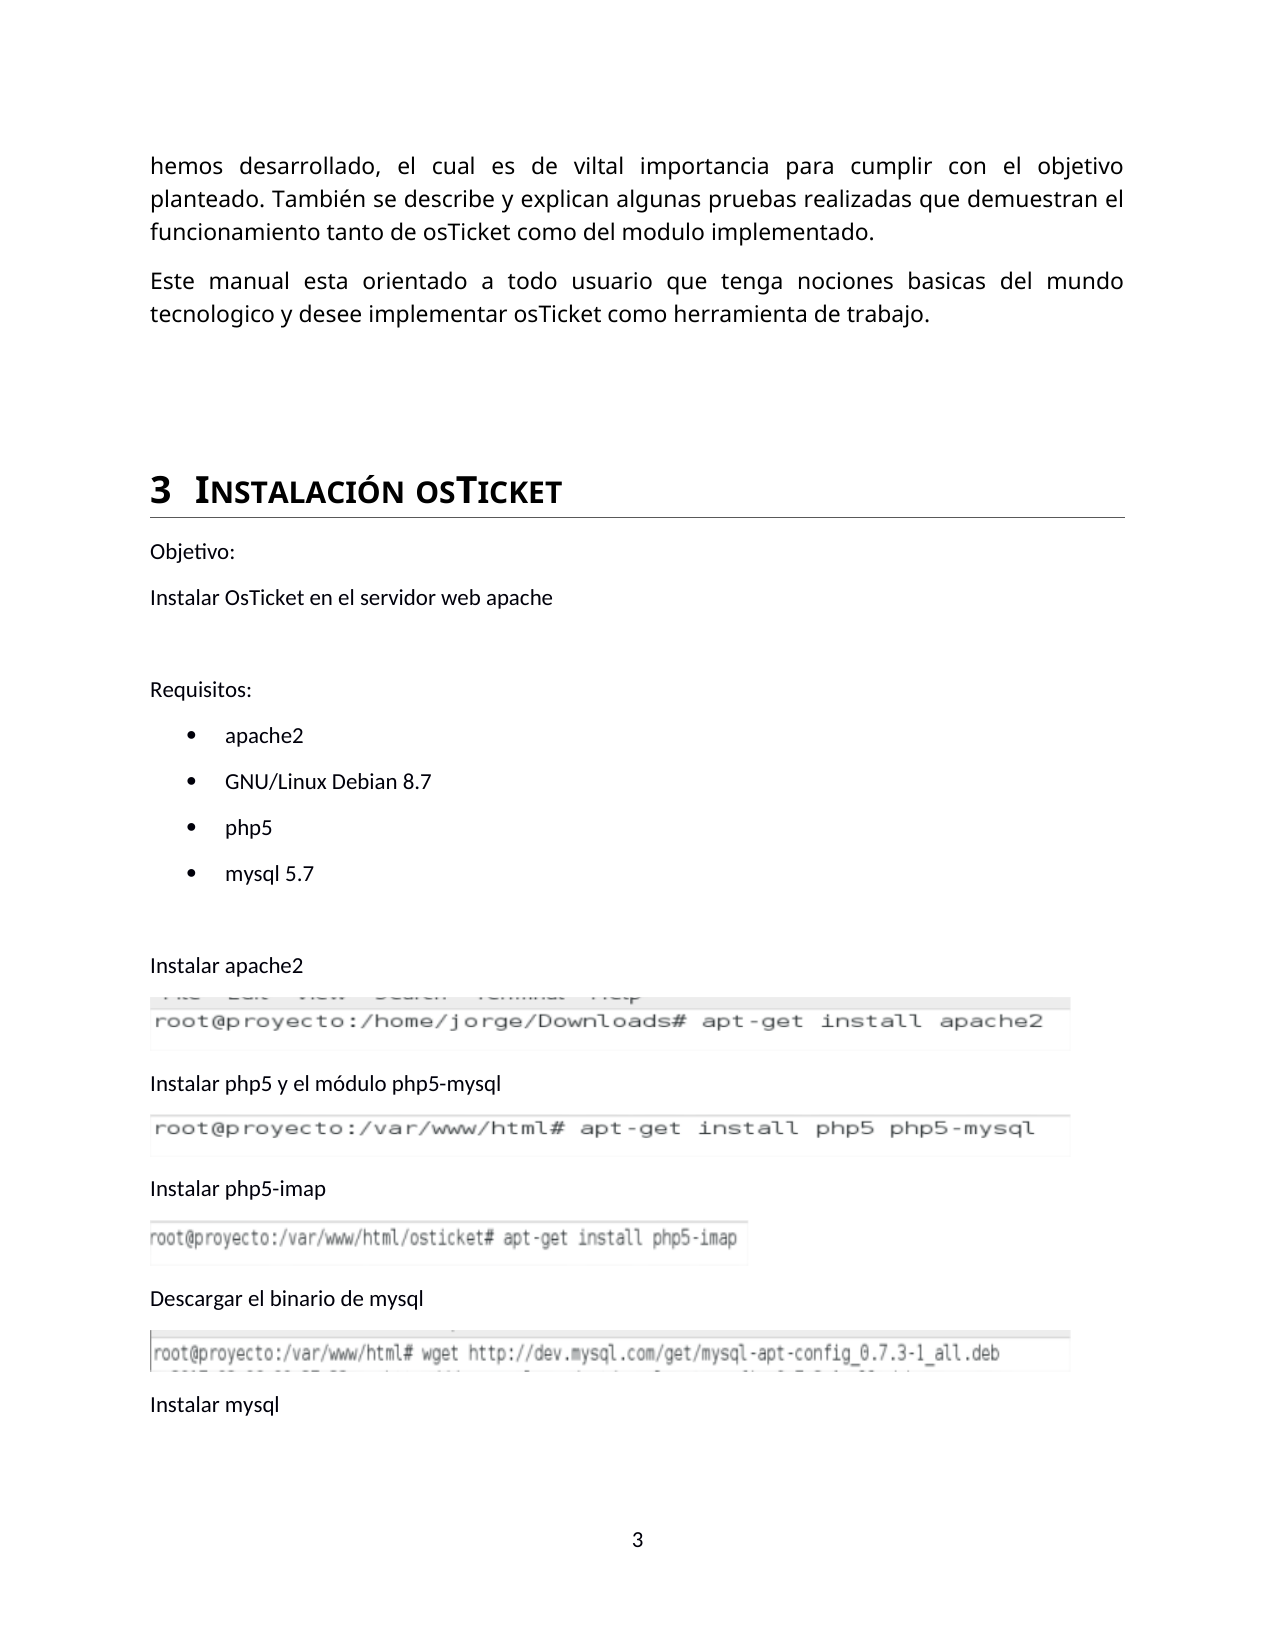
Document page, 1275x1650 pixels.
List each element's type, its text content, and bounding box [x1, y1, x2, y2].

text Requisitos: [150, 675, 1125, 703]
picture [150, 1330, 1071, 1372]
text Instalar php5-imap [150, 1174, 1125, 1203]
list apache2 [187, 721, 1125, 749]
text Instalar php5 y el módulo php5-mysql [150, 1069, 1125, 1097]
text Este manual esta orientado a todo usuario que tenga nociones basicas del mundo tecnologico y desee implementar osTicket como herramienta de trabajo. [150, 265, 1125, 329]
text Instalar apache2 [150, 951, 1125, 979]
list GNU/Linux Debian 8.7 [187, 767, 1125, 795]
list php5 [187, 813, 1125, 841]
text Objetivo: [150, 537, 1125, 565]
picture [150, 1220, 749, 1266]
text Descargar el binario de mysql [150, 1284, 1125, 1312]
text Instalar OsTicket en el servidor web apache [150, 583, 1125, 611]
picture [150, 1114, 1071, 1157]
subtitle Instalación osTicket [150, 464, 1125, 517]
picture [150, 997, 1071, 1051]
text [150, 150, 1125, 247]
list mysql 5.7 [187, 859, 1125, 887]
text Instalar mysql [150, 1390, 1125, 1418]
